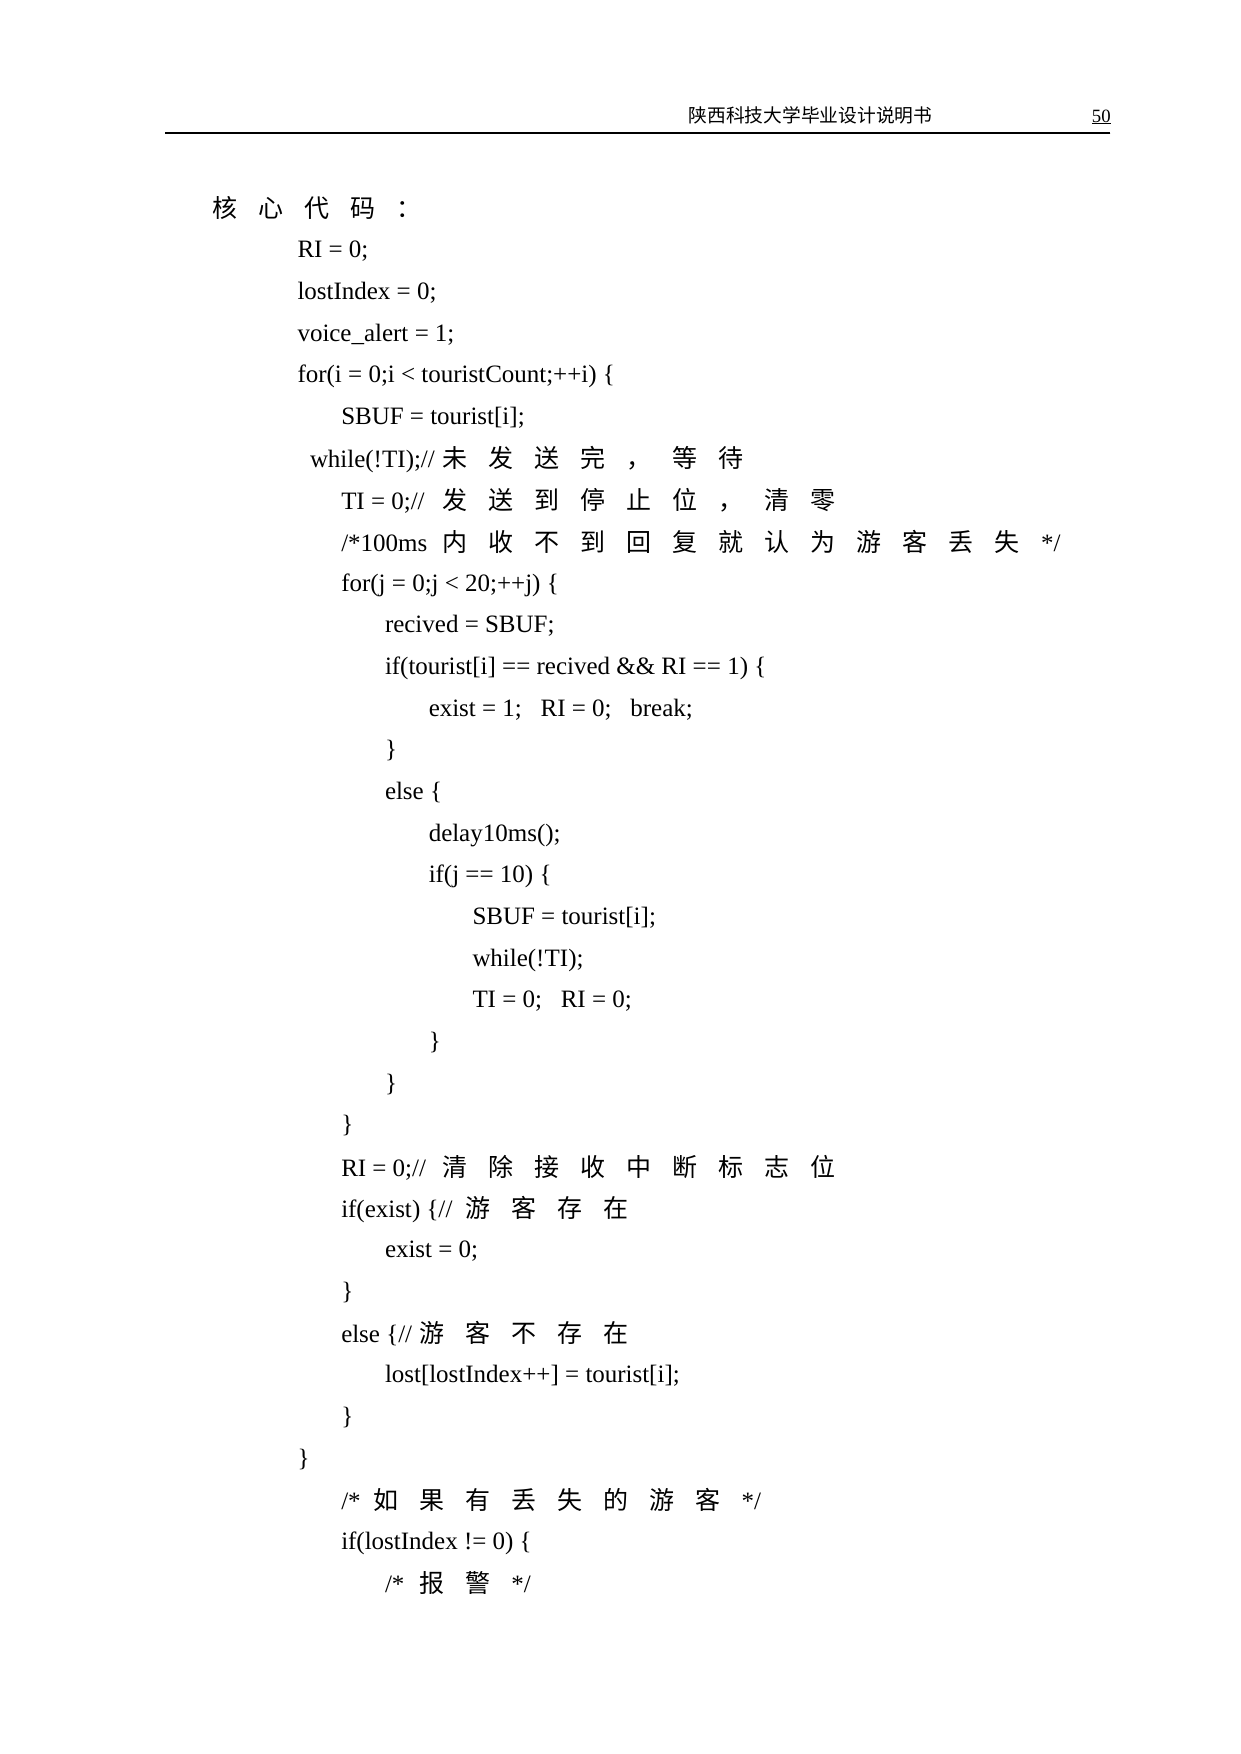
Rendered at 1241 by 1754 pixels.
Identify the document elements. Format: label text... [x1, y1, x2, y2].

text } [166, 1269, 1110, 1311]
text else {//游客不存在 [166, 1311, 1110, 1353]
text } [166, 1436, 1110, 1478]
text for(i = 0;i < touristCount;++i) { [166, 353, 1110, 394]
text TI = 0;//发送到停止位，清零 [166, 478, 1110, 519]
text SBUF = tourist[i]; [166, 394, 1110, 436]
text while(!TI);//未发送完，等待 [166, 436, 1110, 478]
text exist = 0; [166, 1228, 1110, 1269]
text 核心代码： [166, 186, 1110, 228]
text if(lostIndex != 0) { [166, 1519, 1110, 1561]
text } [166, 1061, 1110, 1103]
text voice_alert = 1; [166, 311, 1110, 353]
text exist = 1; RI = 0; break; [166, 686, 1110, 728]
text RI = 0; [166, 228, 1110, 269]
text recived = SBUF; [166, 603, 1110, 644]
text } [166, 1019, 1110, 1061]
text if(j == 10) { [166, 853, 1110, 894]
text if(exist) {//游客存在 [166, 1186, 1110, 1228]
text delay10ms(); [166, 811, 1110, 853]
text /*报警*/ [166, 1561, 1110, 1603]
text /*如果有丢失的游客*/ [166, 1478, 1110, 1519]
text } [166, 728, 1110, 769]
text } [166, 1394, 1110, 1436]
text while(!TI); [166, 936, 1110, 978]
text for(j = 0;j < 20;++j) { [166, 561, 1110, 603]
text /*100ms内收不到回复就认为游客丢失*/ [166, 519, 1110, 561]
text TI = 0; RI = 0; [166, 978, 1110, 1019]
text if(tourist[i] == recived && RI == 1) { [166, 644, 1110, 686]
text lostIndex = 0; [166, 269, 1110, 311]
text else { [166, 769, 1110, 811]
text } [166, 1103, 1110, 1144]
text SBUF = tourist[i]; [166, 894, 1110, 936]
text RI = 0;//清除接收中断标志位 [166, 1144, 1110, 1186]
text lost[lostIndex++] = tourist[i]; [166, 1353, 1110, 1394]
